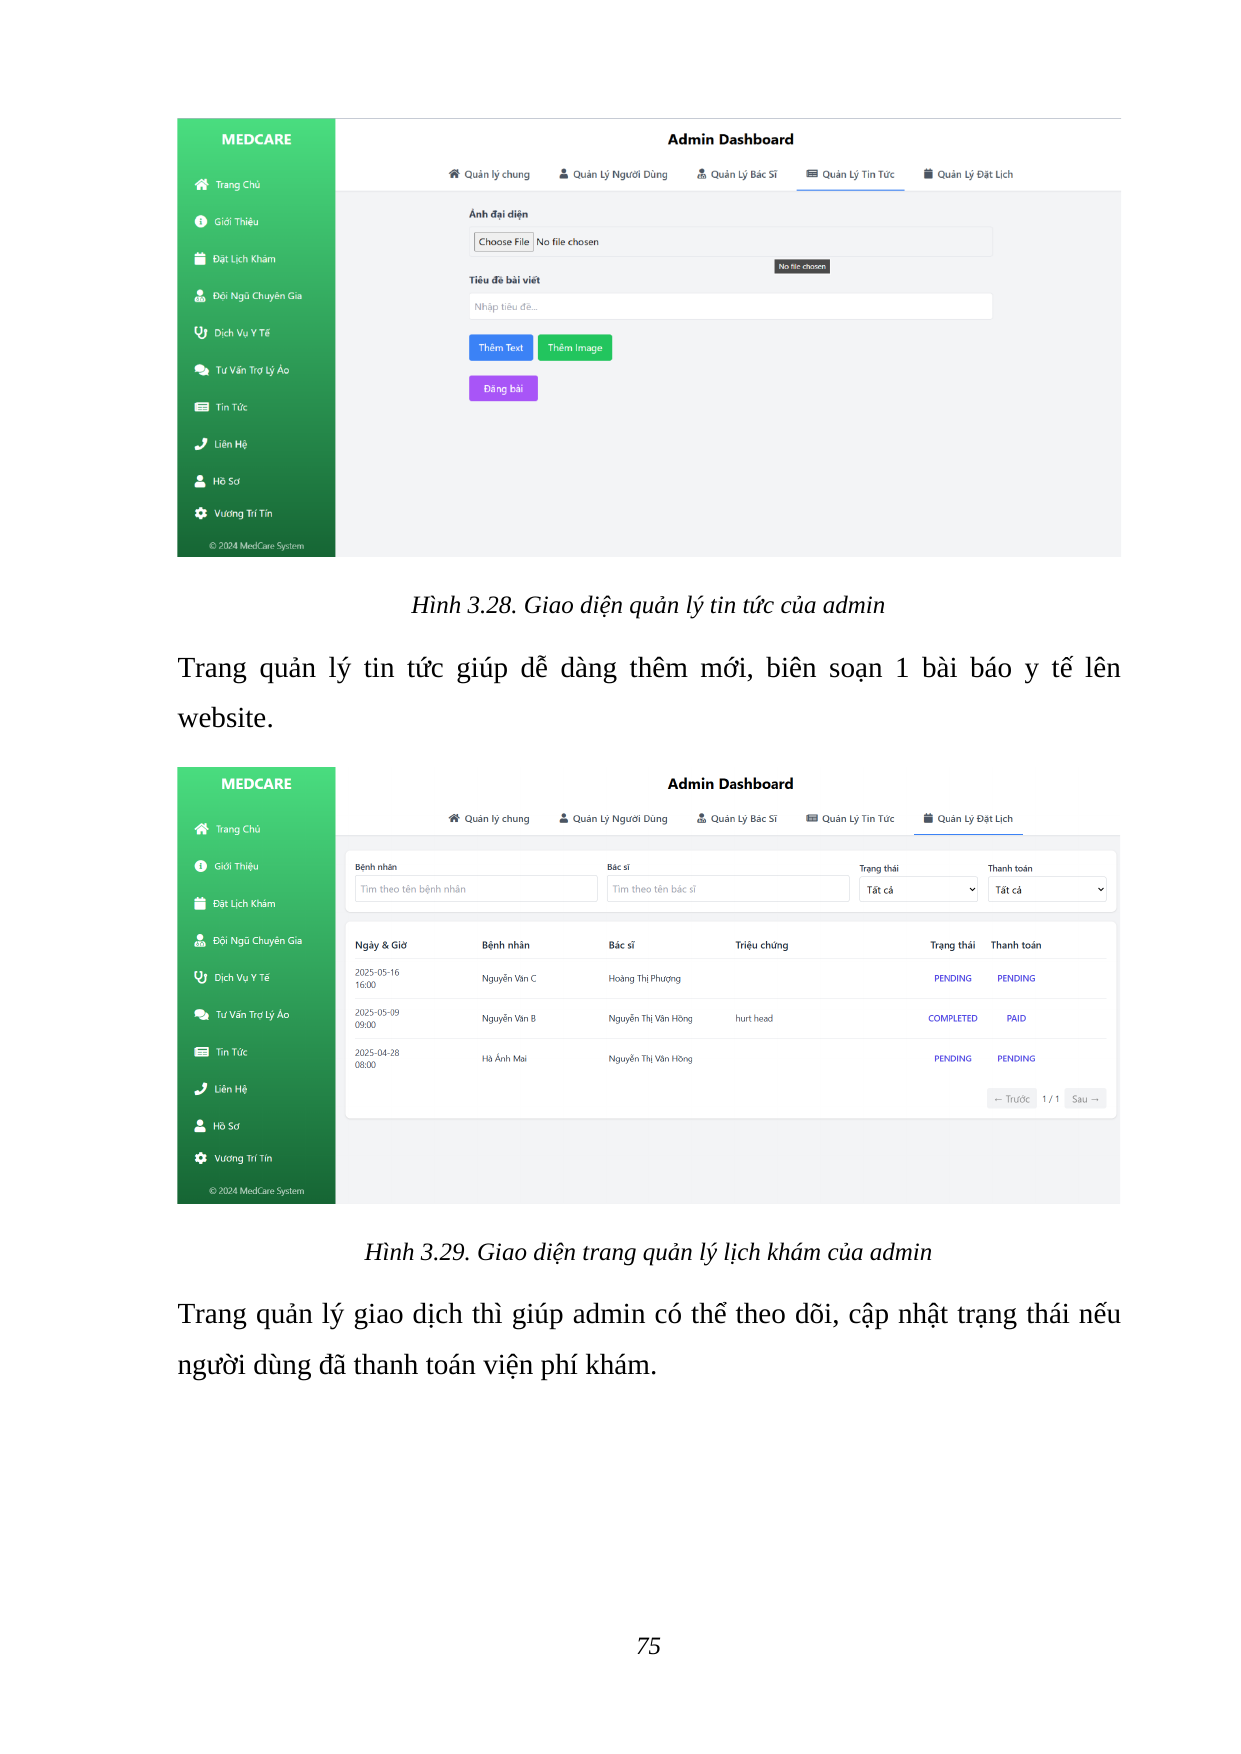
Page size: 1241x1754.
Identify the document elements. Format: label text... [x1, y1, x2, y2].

picture [177, 118, 1122, 557]
picture [177, 767, 1121, 1204]
text Trang quản lý tin tức giúp dễ dàng thêm mới, biên soạn 1 bài báo y tế lên website. [177, 650, 1122, 734]
text Hình 3.28. Giao diện quản lý tin tức của admin [177, 590, 1122, 619]
text Hình 3.29. Giao diện trang quản lý lịch khám của admin [177, 1237, 1122, 1266]
text Trang quản lý giao dịch thì giúp admin có thể theo dõi, cập nhật trạng thái nếu người dùng đã thanh toán viện phí khám. [177, 1297, 1122, 1381]
